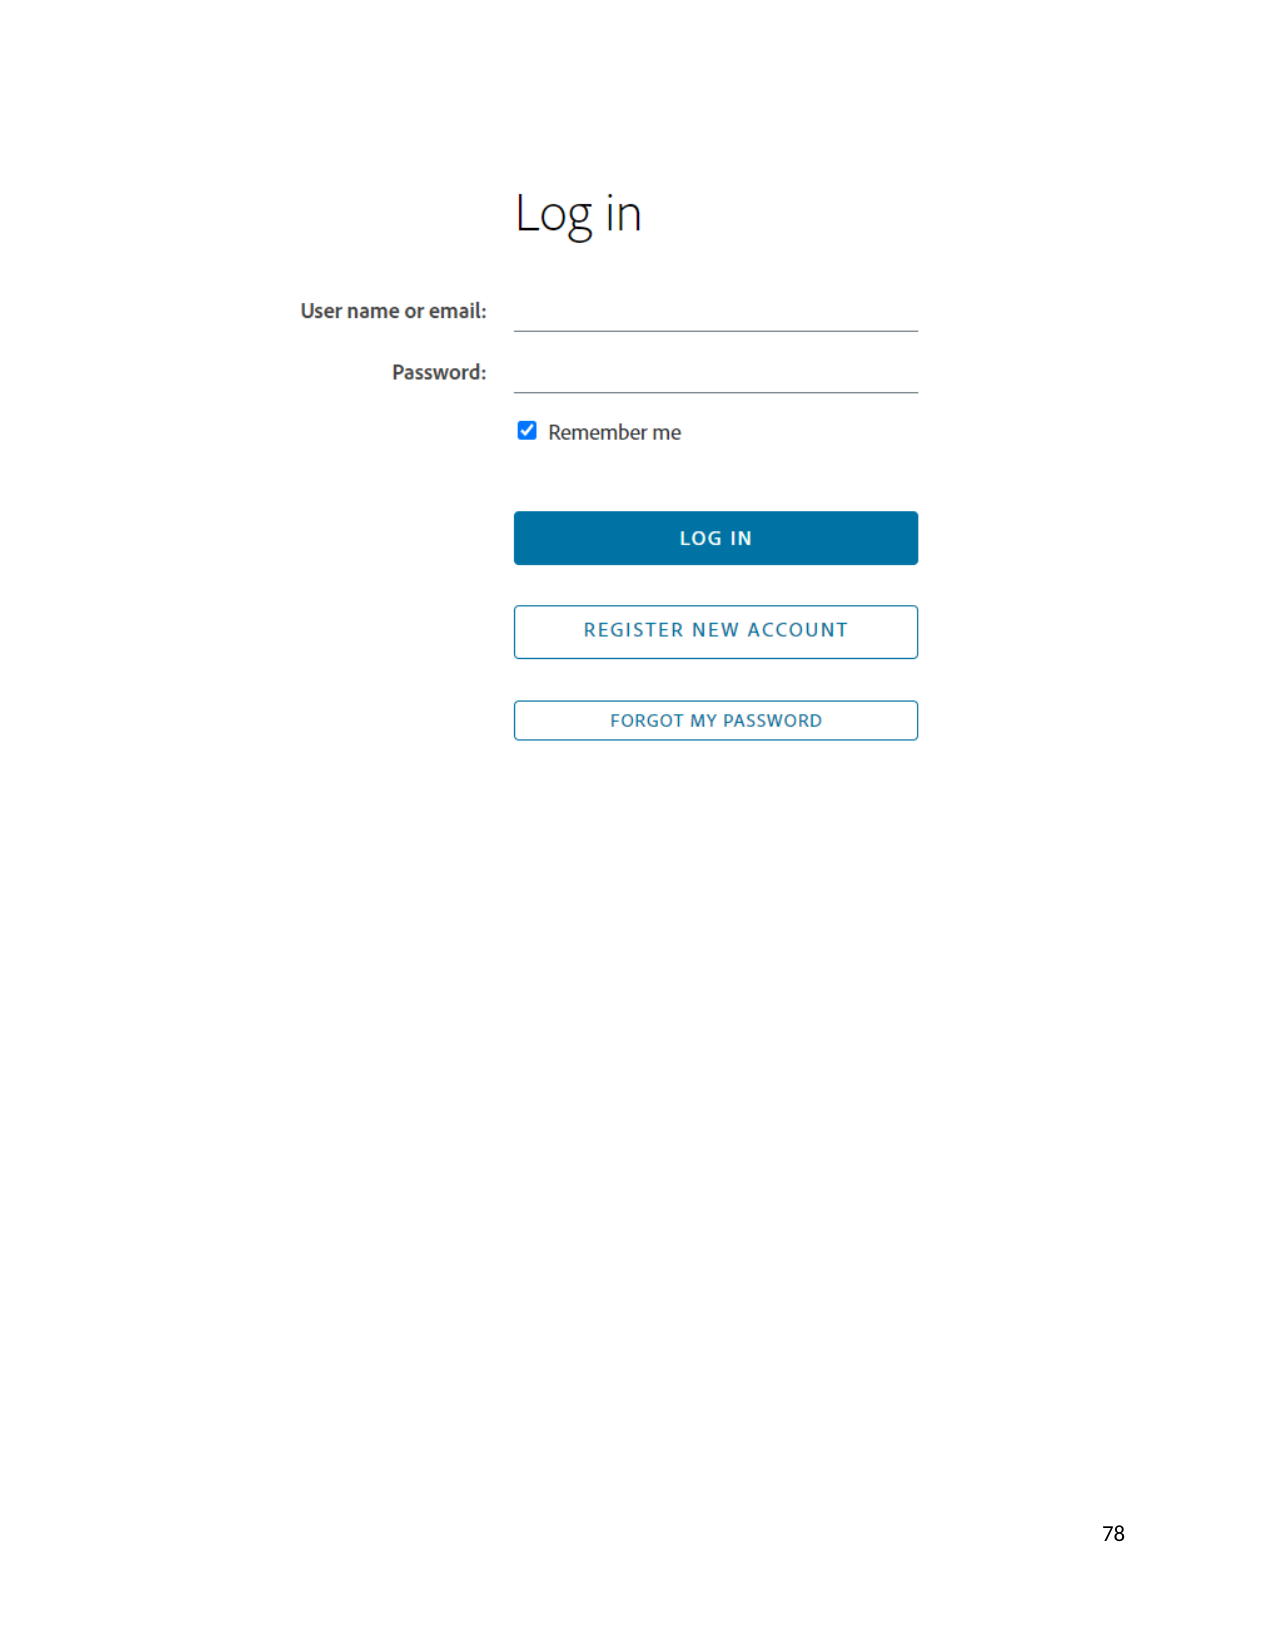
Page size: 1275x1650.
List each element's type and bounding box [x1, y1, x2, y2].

picture [285, 150, 990, 846]
